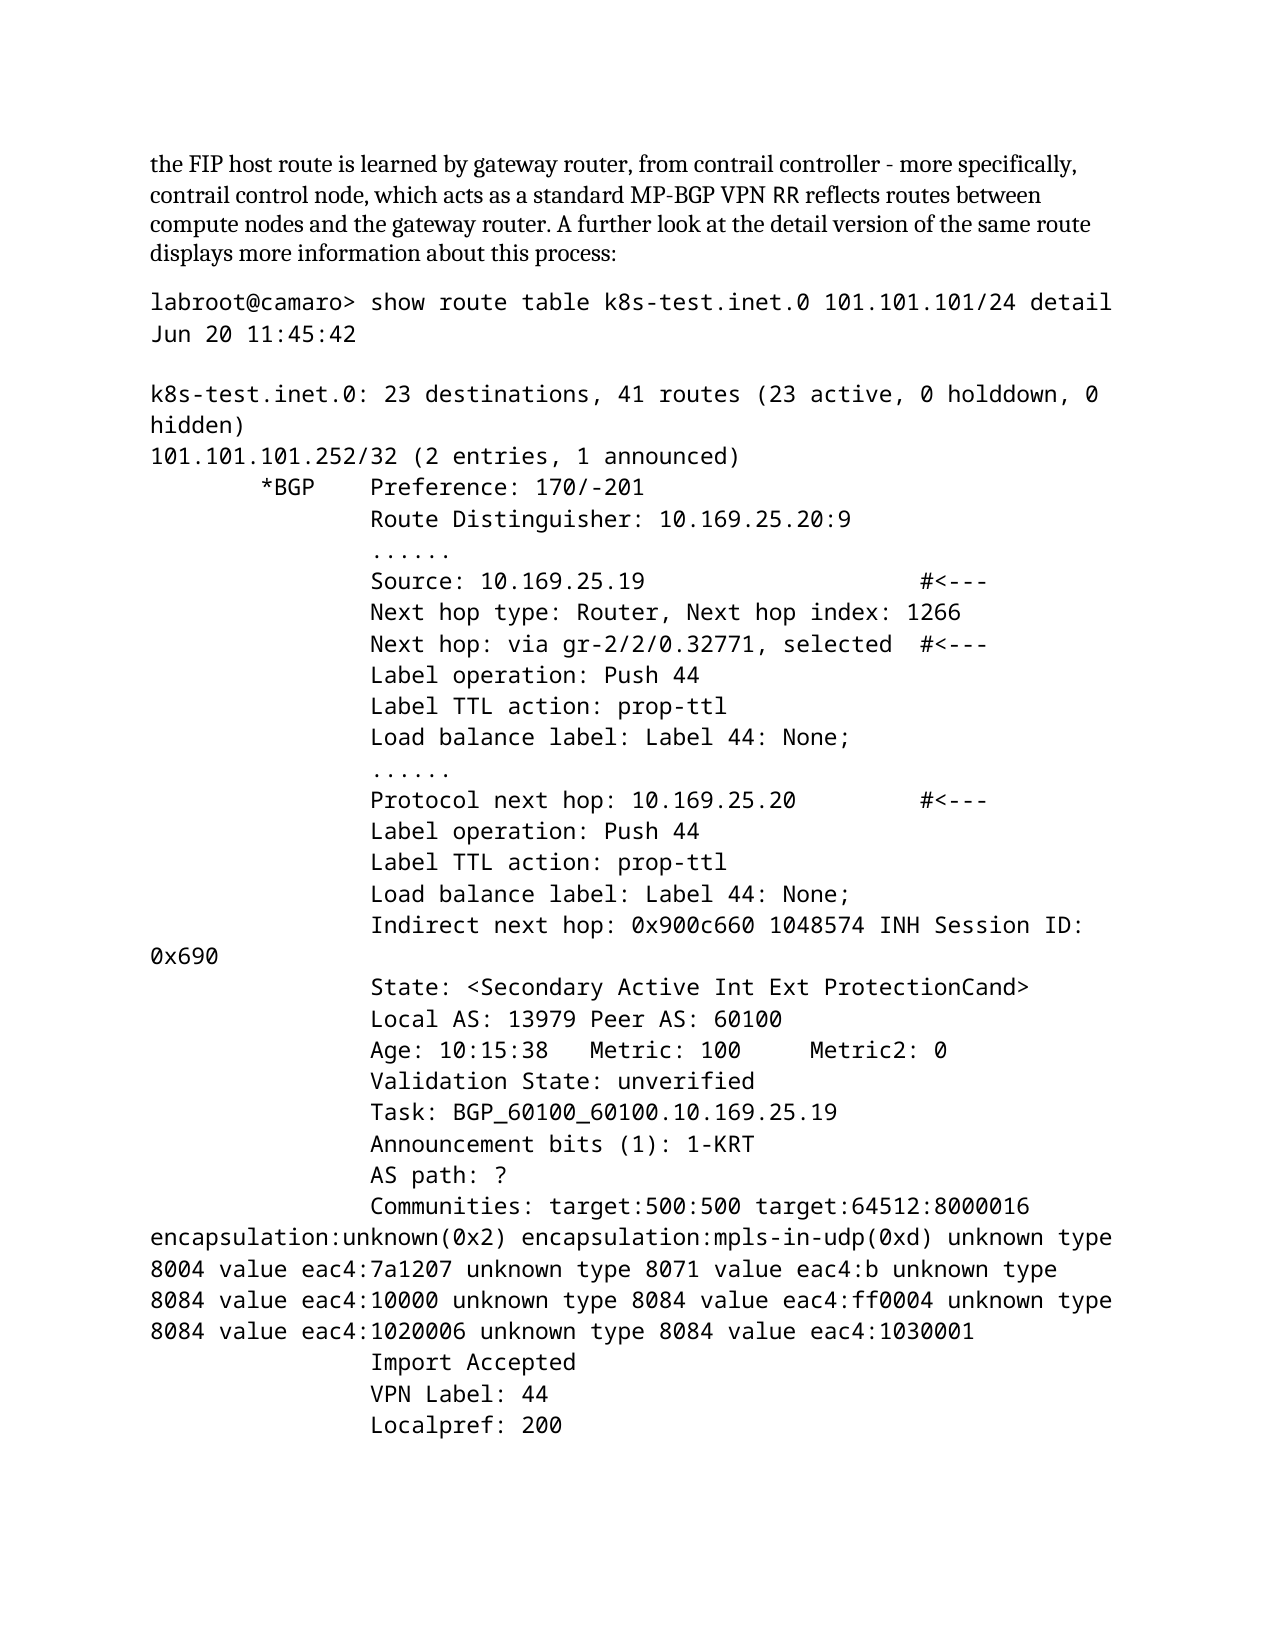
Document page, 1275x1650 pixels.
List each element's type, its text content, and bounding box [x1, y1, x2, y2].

text the FIP host route is learned by gateway router, from contrail controller - more specifically, contrail control node, which acts as a standard MP-BGP VPN RR reflects routes between compute nodes and the gateway router. A further look at the detail version of the same route displays more information about this process: [150, 150, 1125, 267]
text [150, 286, 1125, 1440]
